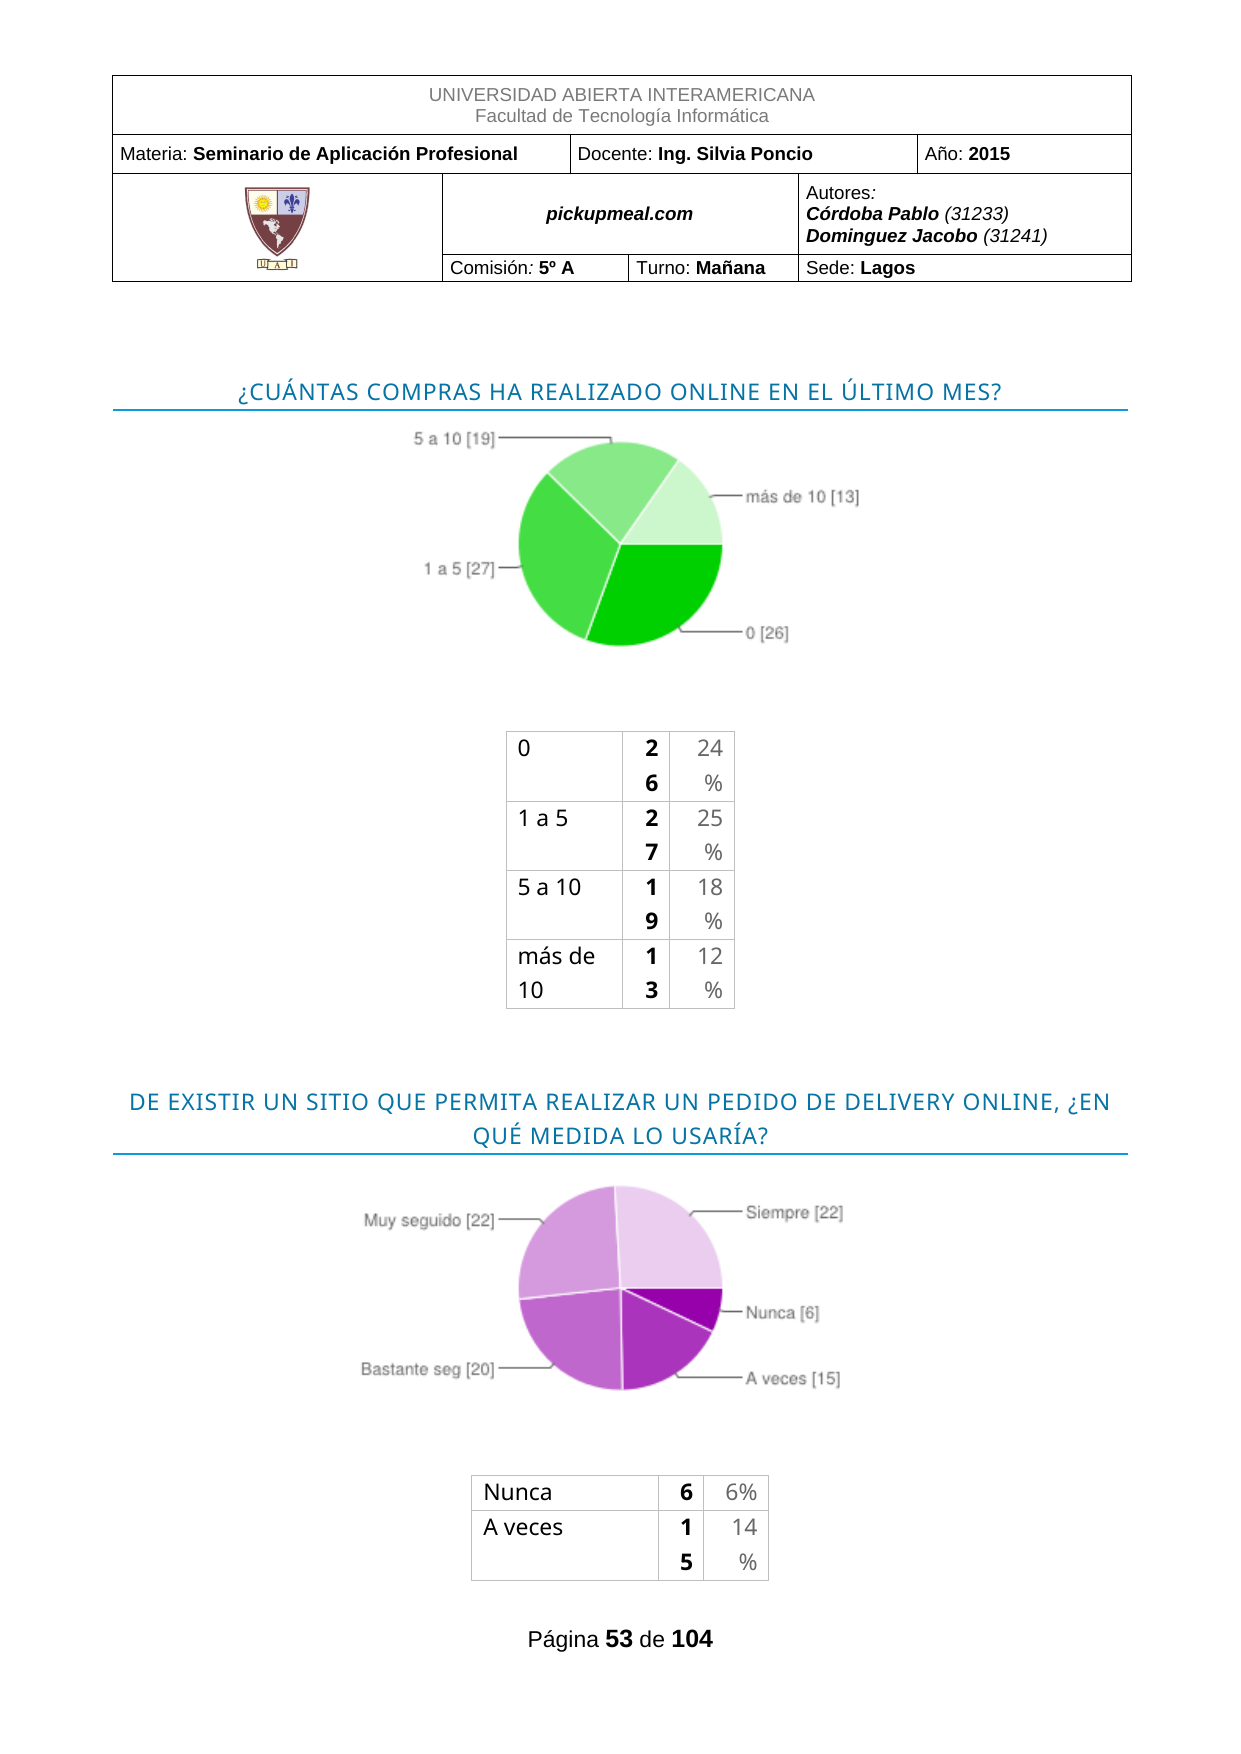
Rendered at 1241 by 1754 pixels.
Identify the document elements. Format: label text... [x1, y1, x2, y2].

picture [350, 426, 890, 661]
text ¿Cuántas compras ha realizado online en el último mes? [112, 376, 1128, 411]
table_cell 25% [670, 802, 734, 870]
text De existir un sitio que permita realizar un pedido de Delivery online, ¿En qué medida lo usaría? [112, 1085, 1128, 1155]
table_cell más de 10 [507, 940, 622, 1008]
table_cell 19 [623, 871, 669, 939]
table_cell 5 a 10 [507, 871, 622, 939]
table_cell 1 a 5 [507, 802, 622, 870]
table_header 26 [623, 732, 669, 801]
table_cell A veces [472, 1511, 658, 1579]
table_cell 27 [623, 802, 669, 870]
table_cell 15 [659, 1511, 703, 1579]
table_header 6 [659, 1476, 703, 1510]
table_cell 14% [704, 1511, 768, 1579]
table_cell 12% [670, 940, 734, 1008]
table_header 6% [704, 1476, 768, 1510]
table_cell 18% [670, 871, 734, 939]
table_cell 13 [623, 940, 669, 1008]
picture [230, 182, 325, 273]
table_header 0 [507, 732, 622, 801]
table_header Nunca [472, 1476, 658, 1510]
picture [350, 1170, 890, 1405]
table_header 24% [670, 732, 734, 801]
